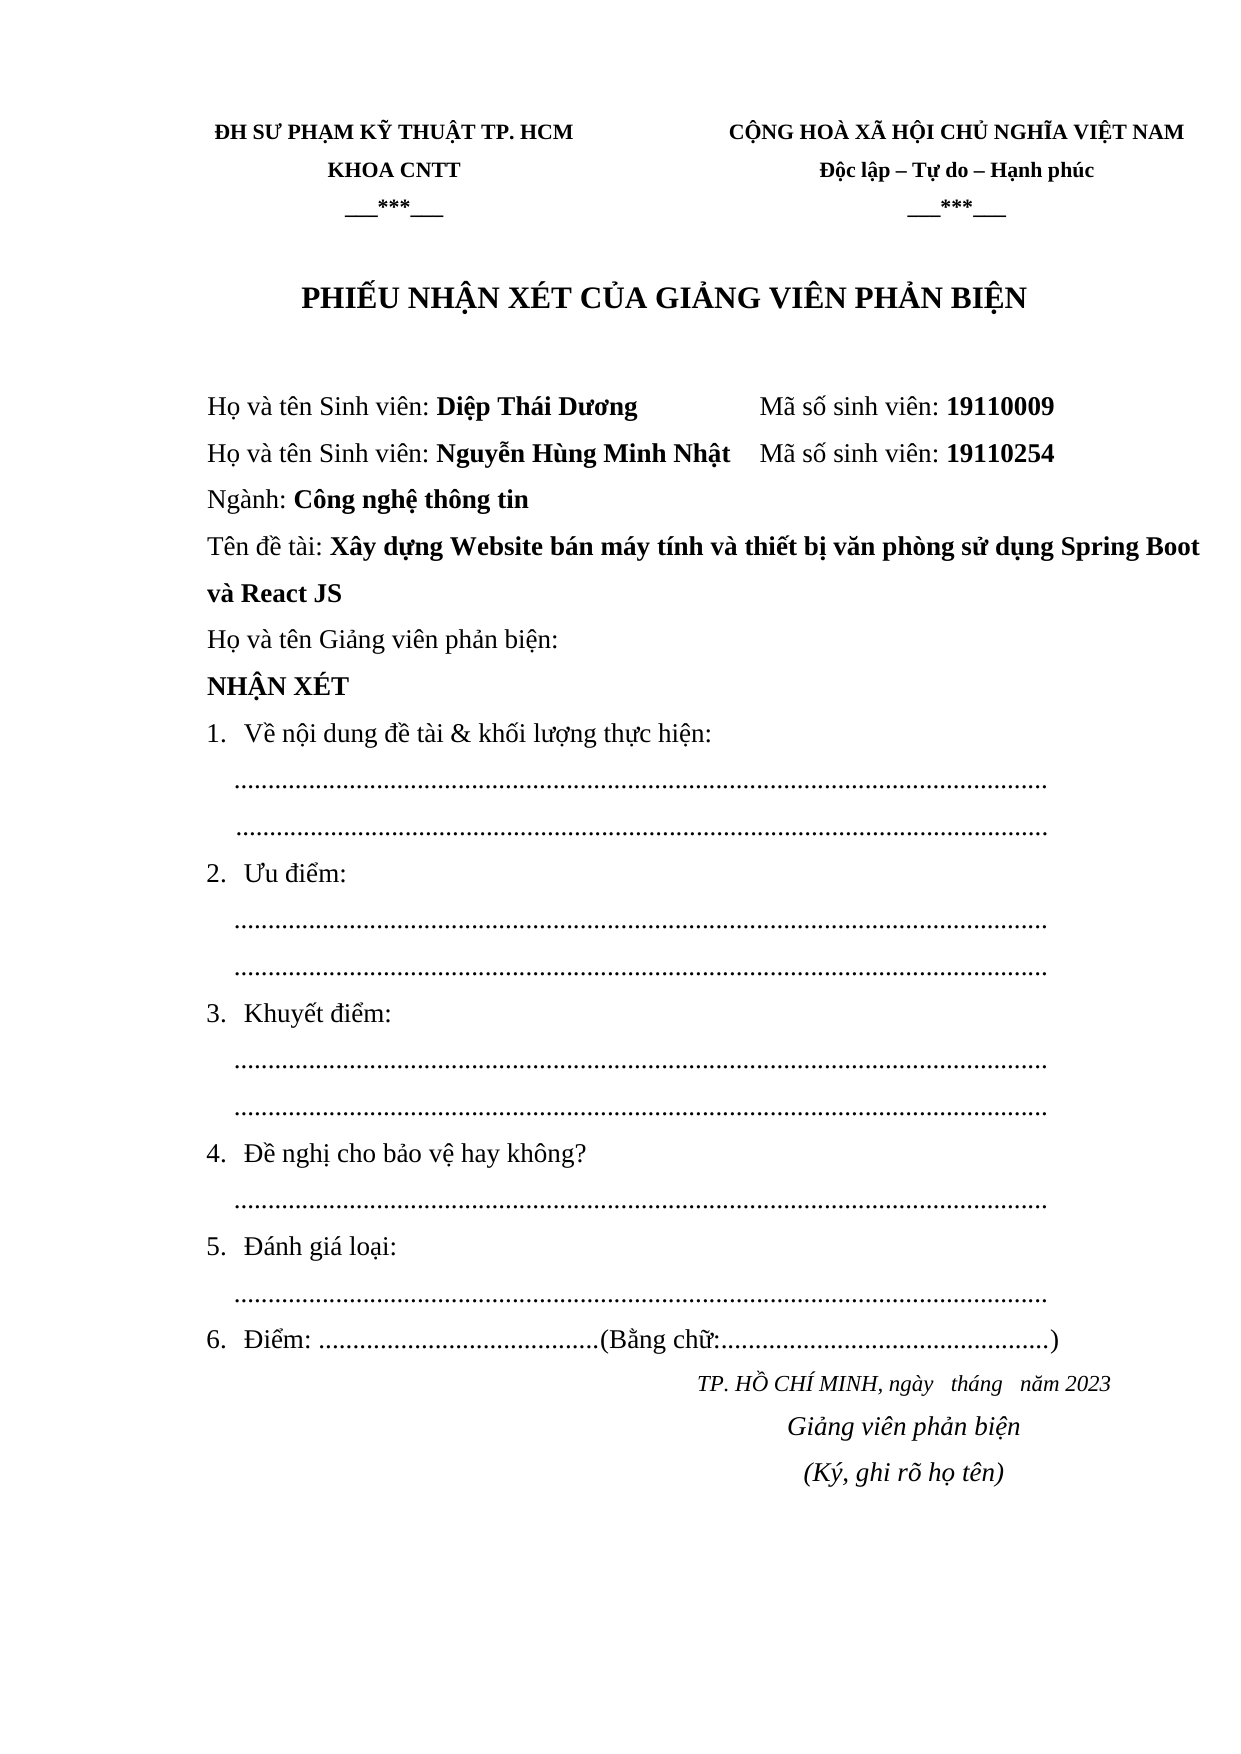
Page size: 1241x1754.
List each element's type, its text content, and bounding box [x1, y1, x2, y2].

text Giảng viên phản biện [609, 1410, 1201, 1441]
text PHIẾU NHẬN XÉT CỦA GIẢNG VIÊN PHẢN BIỆN [205, 279, 1124, 315]
list Đánh giá loại: [206, 1230, 1201, 1261]
text TP. HỒ CHÍ MINH, ngày tháng năm 2023 [609, 1370, 1201, 1397]
text ĐH SƯ PHẠM KỸ THUẬT TP. HCM [150, 119, 638, 144]
list Đề nghị cho bảo vệ hay không? [206, 1137, 1201, 1168]
text CỘNG HOÀ XÃ HỘI CHỦ NGHĨA VIỆT NAM [713, 119, 1201, 144]
text Họ và tên Sinh viên: Nguyễn Hùng Minh Nhật Mã số sinh viên: 19110254 [207, 437, 1201, 468]
list Ưu điểm: [206, 857, 1201, 888]
text (Ký, ghi rõ họ tên) [609, 1456, 1201, 1487]
text ___***___ [713, 194, 1201, 219]
text Họ và tên Giảng viên phản biện: [207, 623, 1201, 655]
text Họ và tên Sinh viên: Diệp Thái Dương Mã số sinh viên: 19110009 [207, 390, 1201, 421]
list Khuyết điểm: [206, 997, 1201, 1028]
text NHẬN XÉT [207, 670, 1201, 701]
text ___***___ [150, 194, 638, 219]
text Tên đề tài: Xây dựng Website bán máy tính và thiết bị văn phòng sử dụng Spring Boot và React JS [207, 530, 1201, 608]
text Ngành: Công nghệ thông tin [207, 483, 1201, 515]
list Về nội dung đề tài & khối lượng thực hiện: [206, 717, 1201, 748]
text Độc lập – Tự do – Hạnh phúc [713, 157, 1201, 182]
text KHOA CNTT [150, 157, 638, 182]
list Điểm: (Bằng chữ: ) [206, 1323, 1201, 1355]
